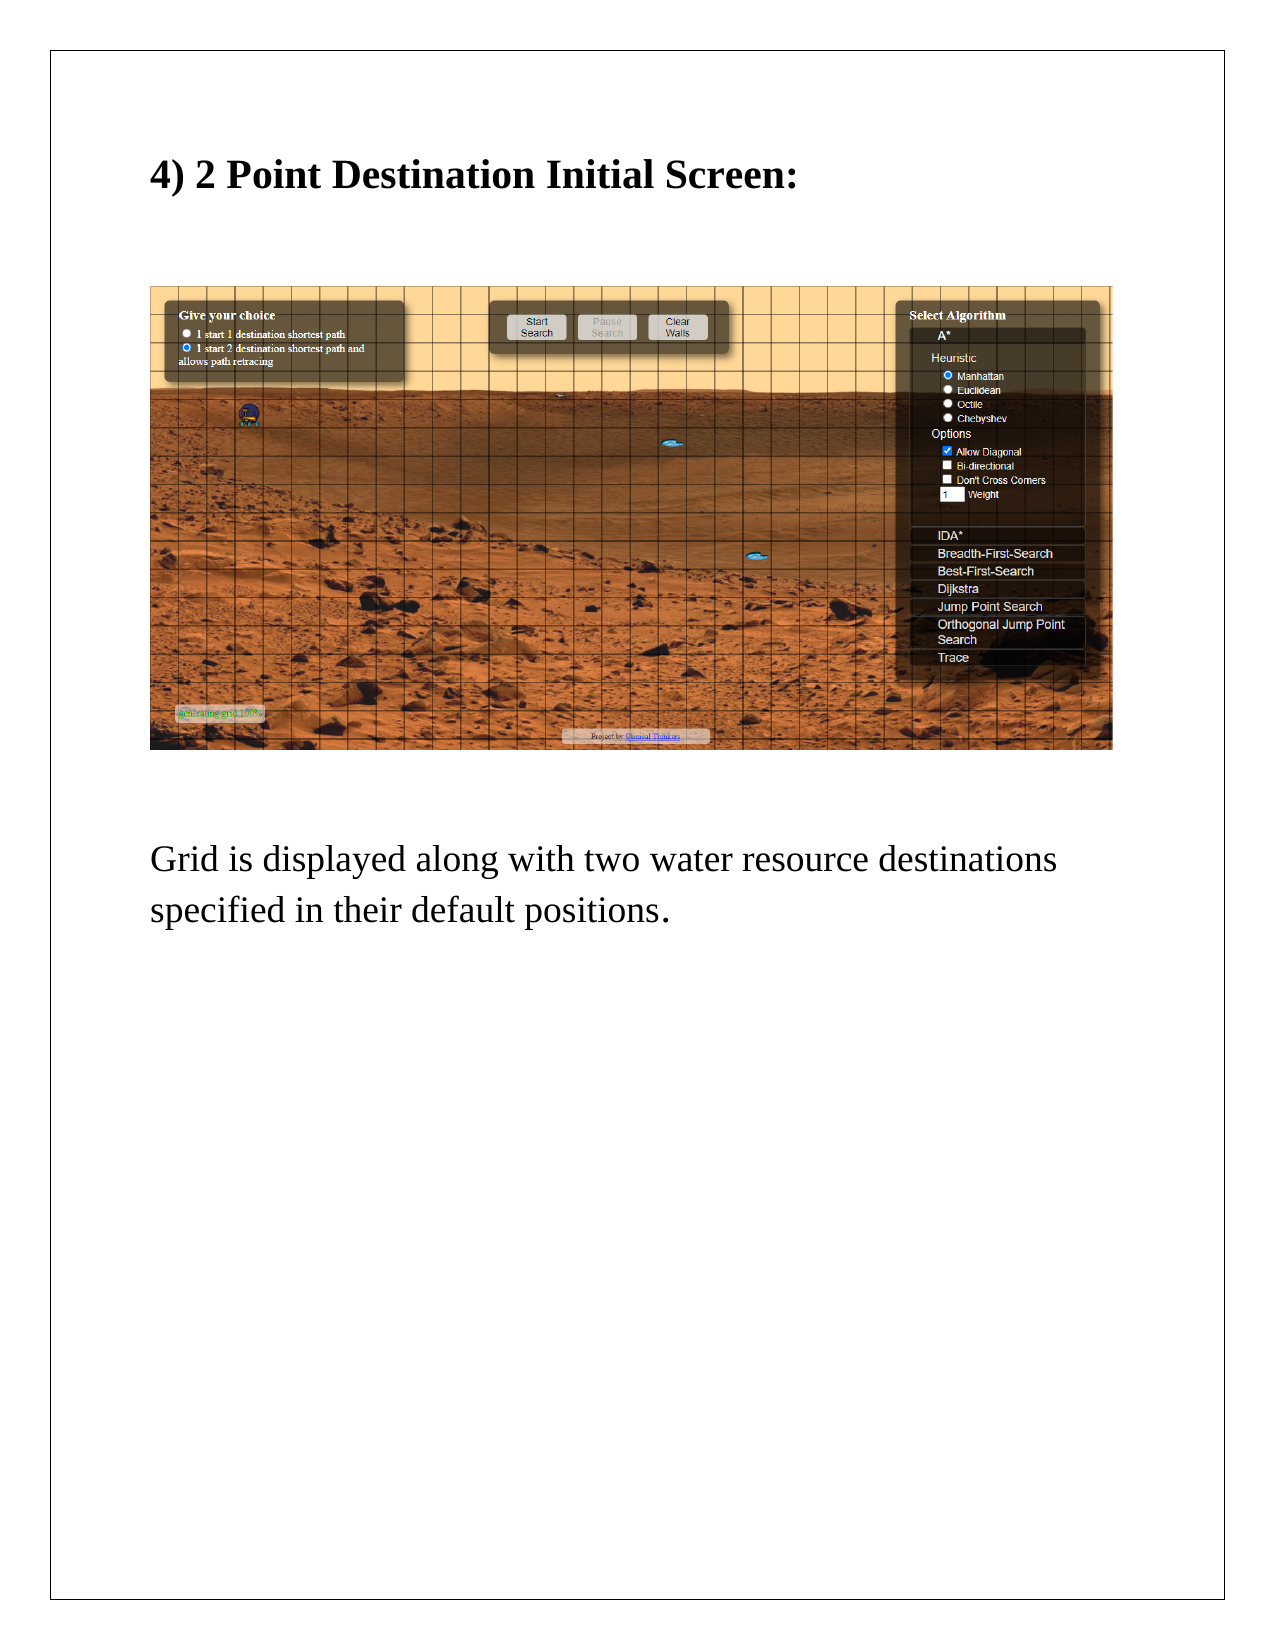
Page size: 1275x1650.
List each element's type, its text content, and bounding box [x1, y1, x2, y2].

picture [150, 286, 1113, 750]
text 4) 2 Point Destination Initial Screen: [150, 150, 1125, 198]
text Grid is displayed along with two water resource destinations specified in their default positions. [150, 836, 1125, 931]
